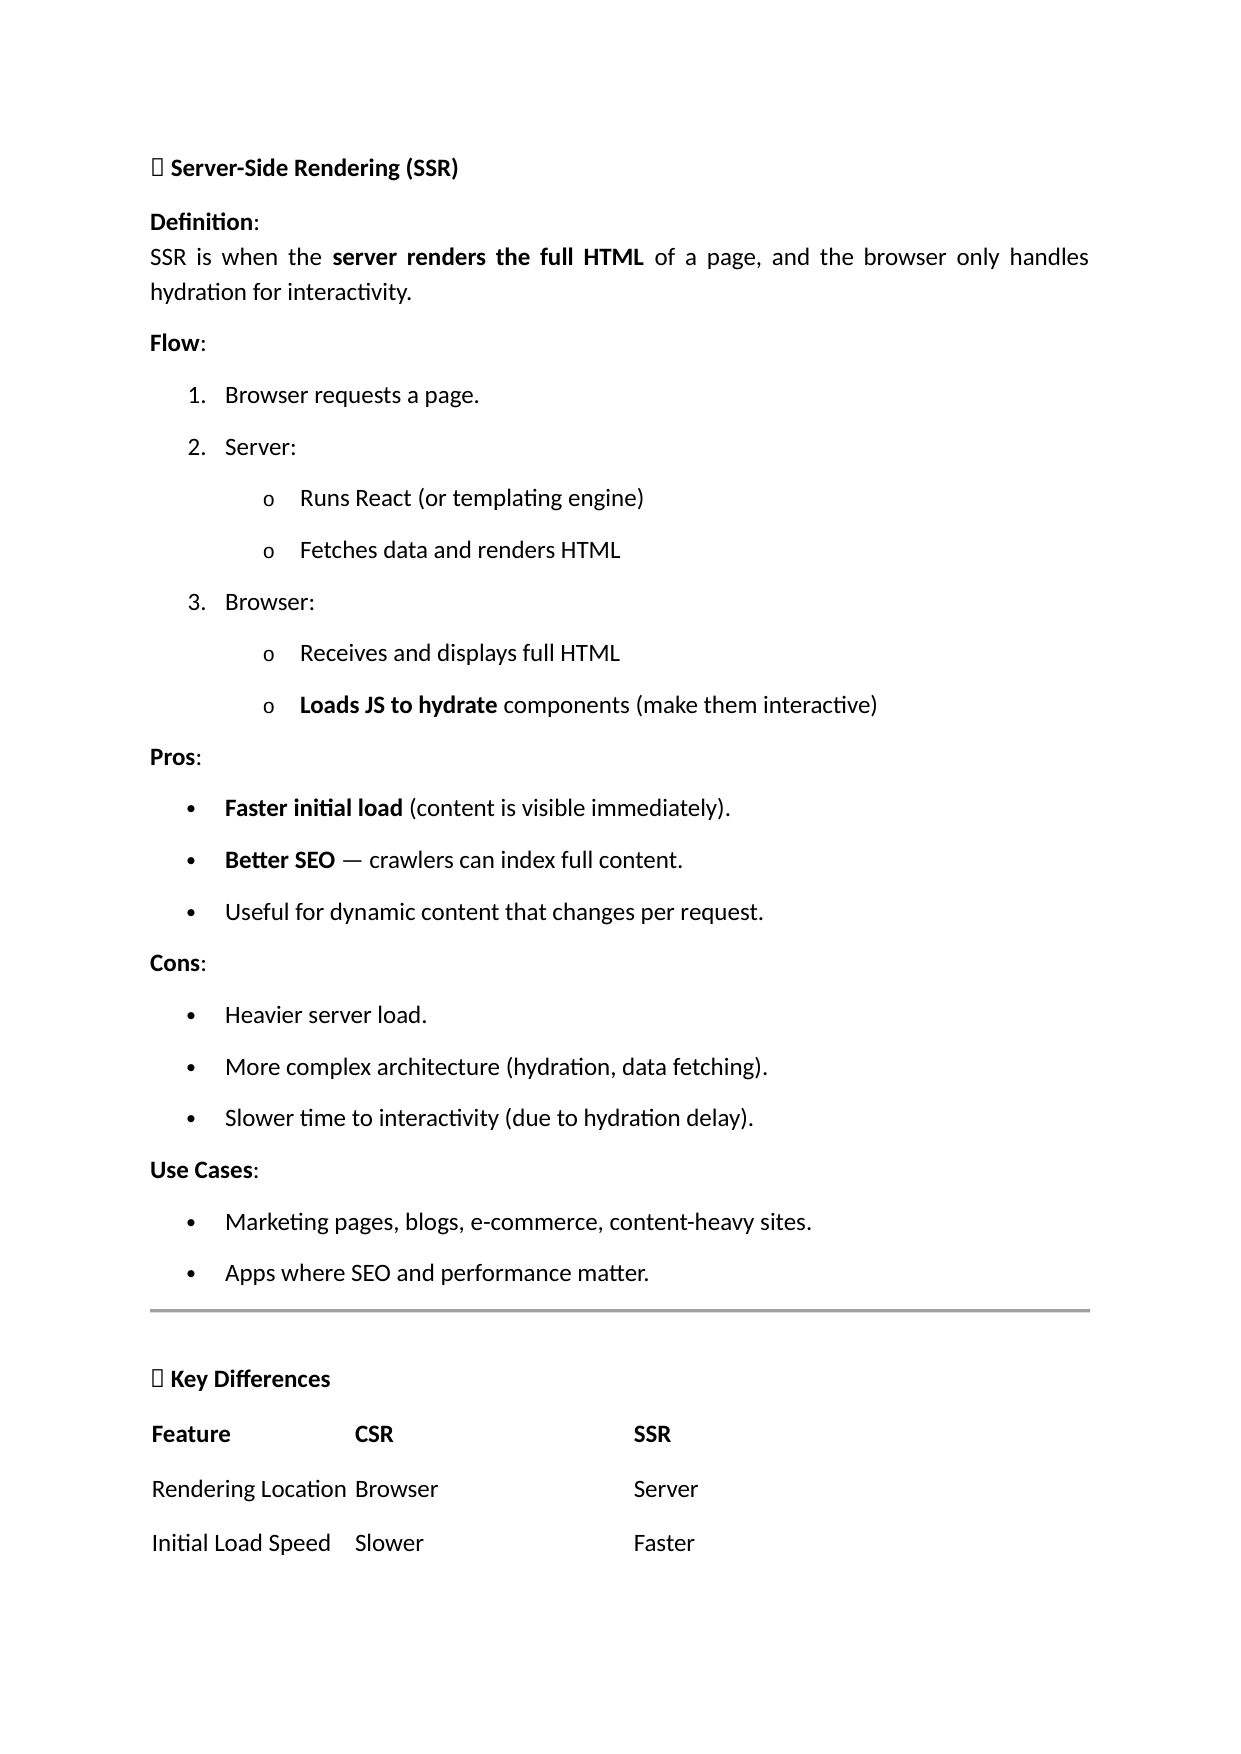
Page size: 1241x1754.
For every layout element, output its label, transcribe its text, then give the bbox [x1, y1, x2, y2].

table_cell Rendering Location [150, 1471, 353, 1526]
list Apps where SEO and performance matter. [187, 1257, 1090, 1288]
text ✅ Server-Side Rendering (SSR) [150, 150, 1090, 184]
table_cell Server [632, 1471, 936, 1526]
list More complex architecture (hydration, data fetching). [187, 1051, 1090, 1081]
text Cons: [150, 947, 1090, 978]
text Flow: [150, 327, 1090, 358]
list Browser: [187, 586, 1090, 616]
list Server: [187, 431, 1090, 461]
table_header CSR [353, 1417, 632, 1471]
text Pros: [150, 741, 1090, 771]
text Definition: SSR is when the server renders the full HTML of a page, and the browser only handles hydration for interactivity. [150, 206, 1090, 306]
list Loads JS to hydrate components (make them interactive) [262, 689, 1090, 720]
table_cell Slower [353, 1526, 632, 1580]
list Marketing pages, blogs, e-commerce, content-heavy sites. [187, 1206, 1090, 1236]
list Heavier server load. [187, 999, 1090, 1030]
list Browser requests a page. [187, 379, 1090, 410]
list Better SEO — crawlers can index full content. [187, 844, 1090, 875]
table_cell Initial Load Speed [150, 1526, 353, 1580]
list Useful for dynamic content that changes per request. [187, 896, 1090, 926]
table_header SSR [632, 1417, 936, 1471]
table_cell Faster [632, 1526, 936, 1580]
list Receives and displays full HTML [262, 637, 1090, 668]
table_header Feature [150, 1417, 353, 1471]
table_cell Browser [353, 1471, 632, 1526]
list Fetches data and renders HTML [262, 534, 1090, 565]
text Use Cases: [150, 1154, 1090, 1185]
text 🔁 Key Differences [150, 1361, 1090, 1395]
list Runs React (or templating engine) [262, 482, 1090, 513]
list Faster initial load (content is visible immediately). [187, 792, 1090, 823]
list Slower time to interactivity (due to hydration delay). [187, 1102, 1090, 1133]
